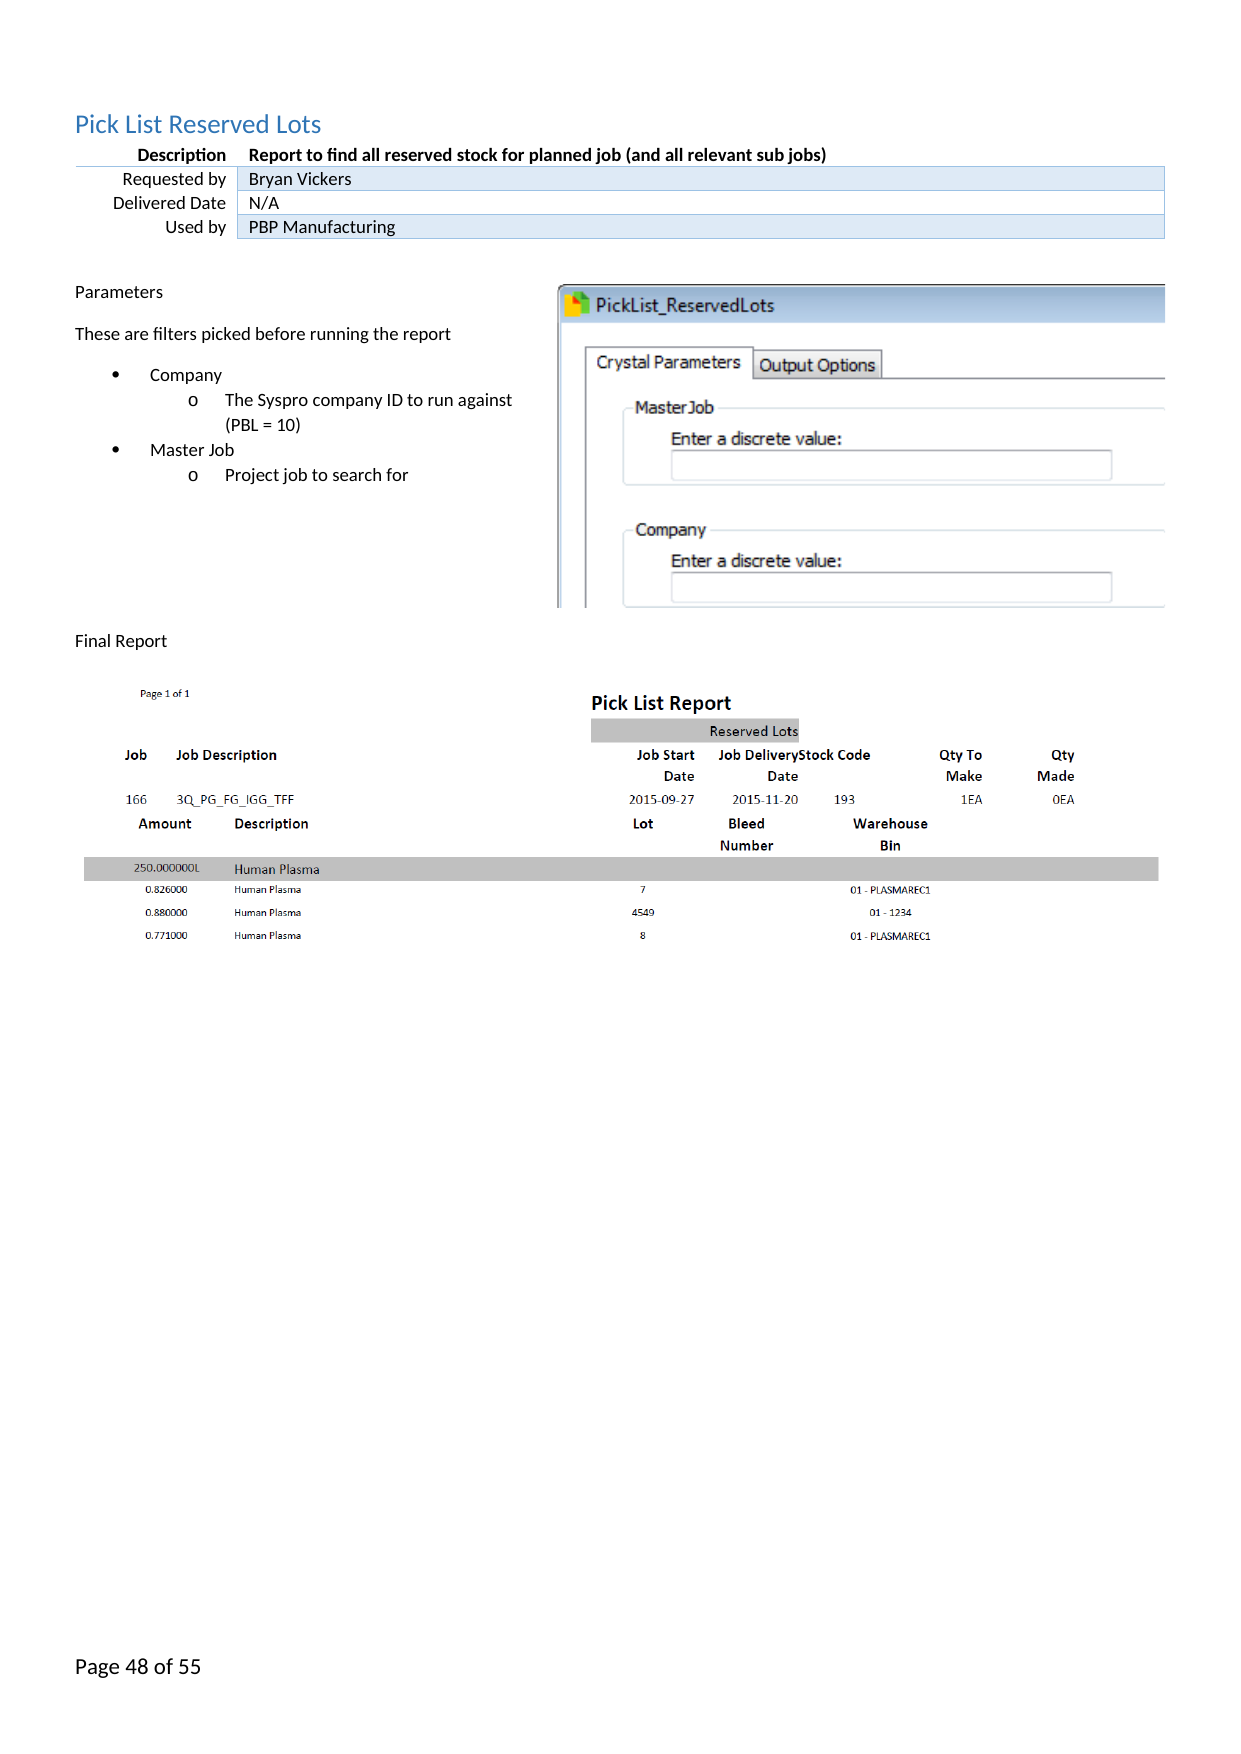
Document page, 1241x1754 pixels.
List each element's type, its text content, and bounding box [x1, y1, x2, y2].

subtitle Pick List Reserved Lots [75, 108, 1165, 141]
list Company [112, 363, 557, 386]
table_cell Requested by [76, 167, 237, 190]
table_cell Bryan Vickers [238, 167, 1164, 190]
text Final Report [75, 629, 1165, 652]
table_cell Delivered Date [76, 190, 237, 214]
picture [557, 284, 1166, 608]
table_cell N/A [238, 191, 1164, 214]
picture [75, 670, 1166, 996]
table_cell Used by [76, 214, 237, 238]
text These are filters picked before running the report [75, 322, 557, 345]
table_cell PBP Manufacturing [238, 215, 1164, 238]
table_header Description [76, 143, 237, 166]
table_header Report to find all reserved stock for planned job (and all relevant sub jobs) [238, 143, 1165, 166]
list Master Job [112, 438, 557, 461]
text Parameters [75, 280, 1165, 303]
list The Syspro company ID to run against (PBL = 10) [187, 388, 557, 436]
list Project job to search for [187, 463, 557, 487]
